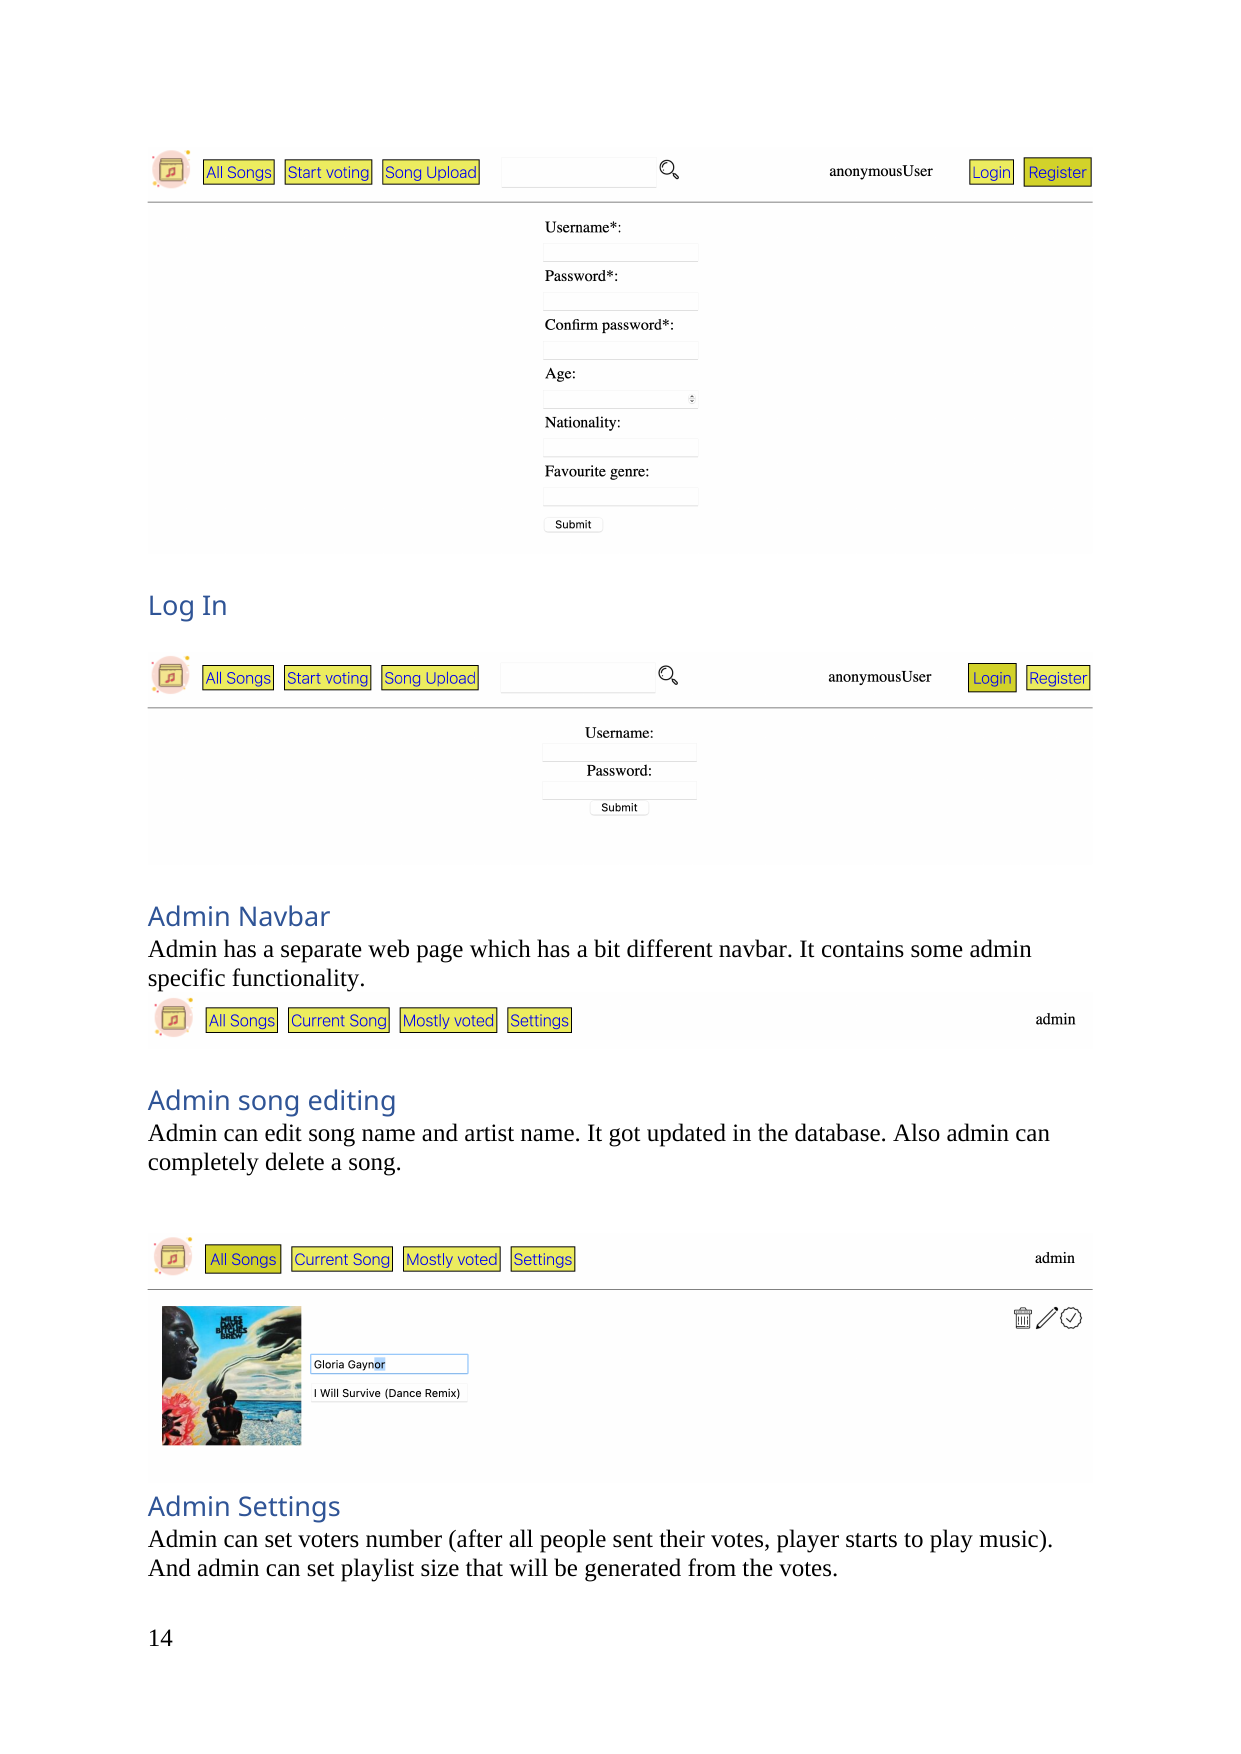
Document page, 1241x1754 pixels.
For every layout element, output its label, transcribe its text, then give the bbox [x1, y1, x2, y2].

text Admin can edit song name and artist name. It got updated in the database. Also admin can completely delete a song. [148, 1118, 1093, 1176]
subtitle Admin Navbar [148, 898, 1093, 934]
text Admin has a separate web page which has a bit different navbar. It contains some admin specific functionality. [148, 934, 1093, 992]
subtitle Admin Settings [148, 1487, 1093, 1524]
picture [147, 652, 1093, 865]
text Admin can set voters number (after all people sent their votes, player starts to play music). And admin can set playlist size that will be generated from the votes. [148, 1524, 1093, 1581]
subtitle Admin song editing [148, 1082, 1093, 1118]
picture [147, 1233, 1093, 1483]
picture [147, 992, 1093, 1049]
subtitle Log In [148, 587, 1093, 623]
picture [147, 147, 1093, 554]
